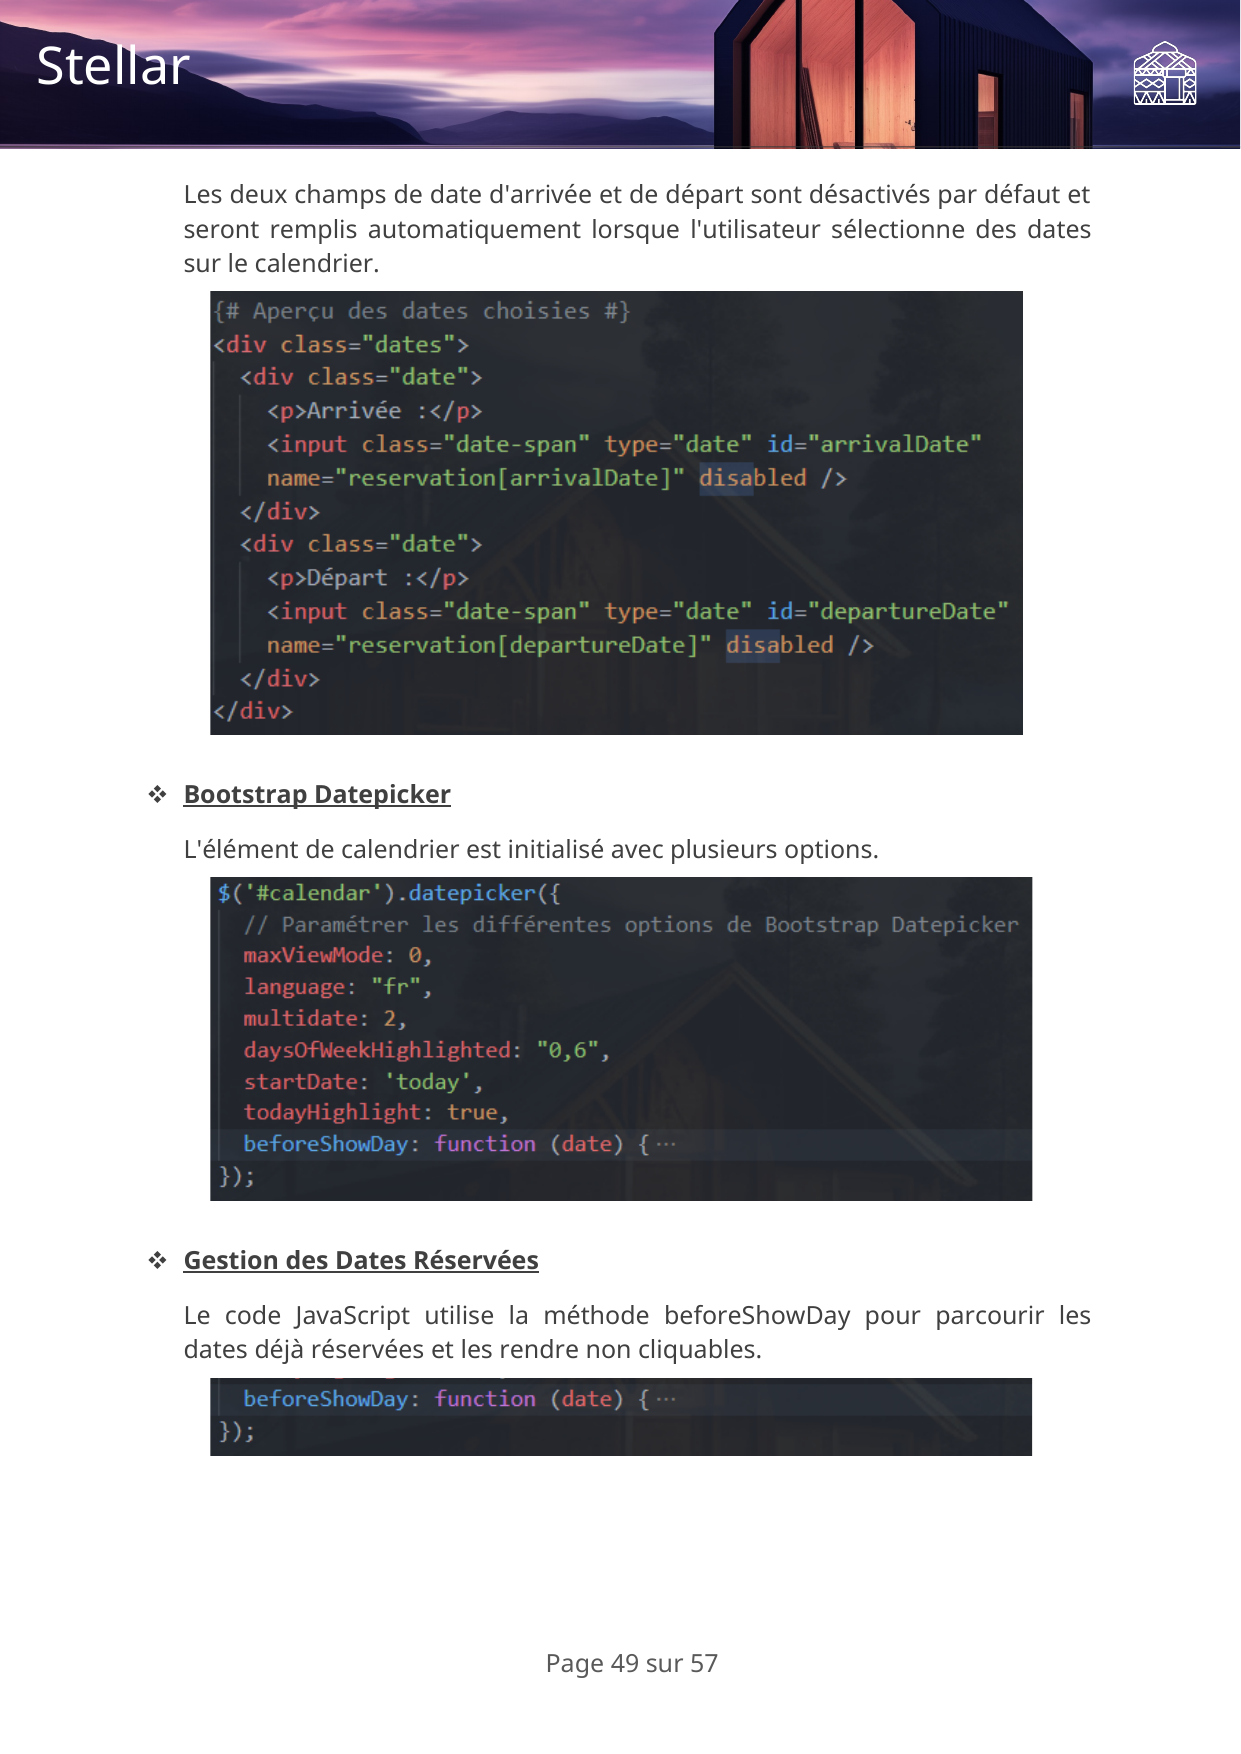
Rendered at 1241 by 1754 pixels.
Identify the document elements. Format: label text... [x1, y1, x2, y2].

subtitle Gestion des Dates Réservées [146, 1242, 1092, 1277]
picture [210, 291, 1023, 735]
subtitle Bootstrap Datepicker [146, 776, 1092, 810]
text L'élément de calendrier est initialisé avec plusieurs options. [183, 831, 1092, 865]
picture [210, 1378, 1033, 1456]
picture [210, 877, 1033, 1201]
picture [0, 0, 1241, 146]
text Le code JavaScript utilise la méthode beforeShowDay pour parcourir les dates déjà réservées et les rendre non cliquables. [183, 1297, 1092, 1366]
text Les deux champs de date d'arrivée et de départ sont désactivés par défaut et seront remplis automatiquement lorsque l'utilisateur sélectionne des dates sur le calendrier. [183, 177, 1092, 279]
